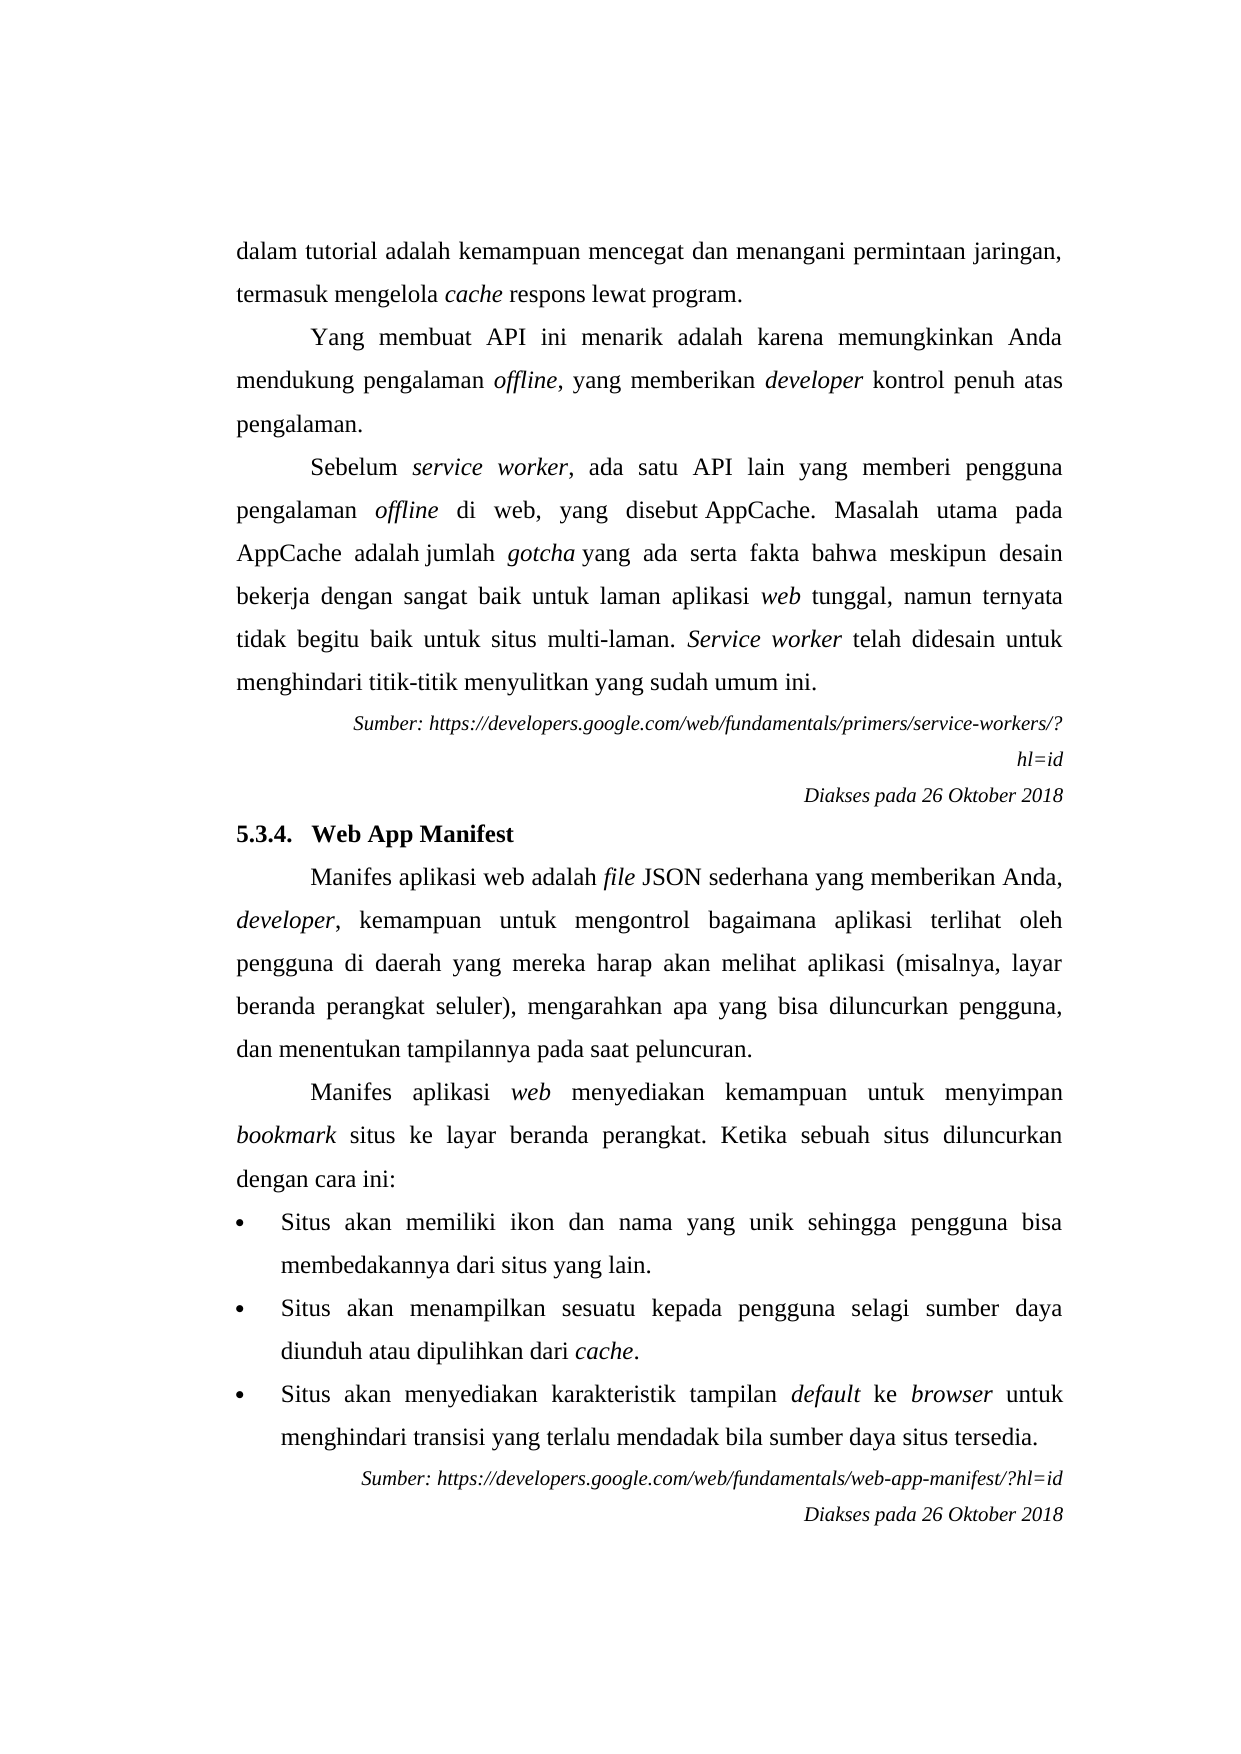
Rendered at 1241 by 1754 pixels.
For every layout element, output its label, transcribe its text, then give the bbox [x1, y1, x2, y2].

list Situs akan menyediakan karakteristik tampilan default ke browser untuk menghindari transisi yang terlalu mendadak bila sumber daya situs tersedia. [236, 1379, 1063, 1451]
list Sebelum service worker, ada satu API lain yang memberi pengguna pengalaman offline di web, yang disebut AppCache. Masalah utama pada AppCache adalah jumlah gotcha yang ada serta fakta bahwa meskipun desain bekerja dengan sangat baik untuk laman aplikasi web tunggal, namun ternyata tidak begitu baik untuk situs multi-laman. Service worker telah didesain untuk menghindari titik-titik menyulitkan yang sudah umum ini. [236, 452, 1063, 696]
list Sumber: https://developers.google.com/web/fundamentals/web-app-manifest/?hl=id [236, 1466, 1063, 1490]
list Web App Manifest [236, 819, 1063, 847]
list Manifes aplikasi web adalah file JSON sederhana yang memberikan Anda, developer, kemampuan untuk mengontrol bagaimana aplikasi terlihat oleh pengguna di daerah yang mereka harap akan melihat aplikasi (misalnya, layar beranda perangkat seluler), mengarahkan apa yang bisa diluncurkan pengguna, dan menentukan tampilannya pada saat peluncuran. [236, 862, 1063, 1063]
list Manifes aplikasi web menyediakan kemampuan untuk menyimpan bookmark situs ke layar beranda perangkat. Ketika sebuah situs diluncurkan dengan cara ini: [236, 1077, 1063, 1192]
list Situs akan menampilkan sesuatu kepada pengguna selagi sumber daya diunduh atau dipulihkan dari cache. [236, 1293, 1063, 1365]
list Sumber: https://developers.google.com/web/fundamentals/primers/service-workers/?hl=id [236, 711, 1063, 771]
list Diakses pada 26 Oktober 2018 [236, 783, 1063, 807]
list Diakses pada 26 Oktober 2018 [236, 1502, 1063, 1526]
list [236, 236, 1063, 308]
list Yang membuat API ini menarik adalah karena memungkinkan Anda mendukung pengalaman offline, yang memberikan developer kontrol penuh atas pengalaman. [236, 322, 1063, 437]
list Situs akan memiliki ikon dan nama yang unik sehingga pengguna bisa membedakannya dari situs yang lain. [236, 1207, 1063, 1279]
